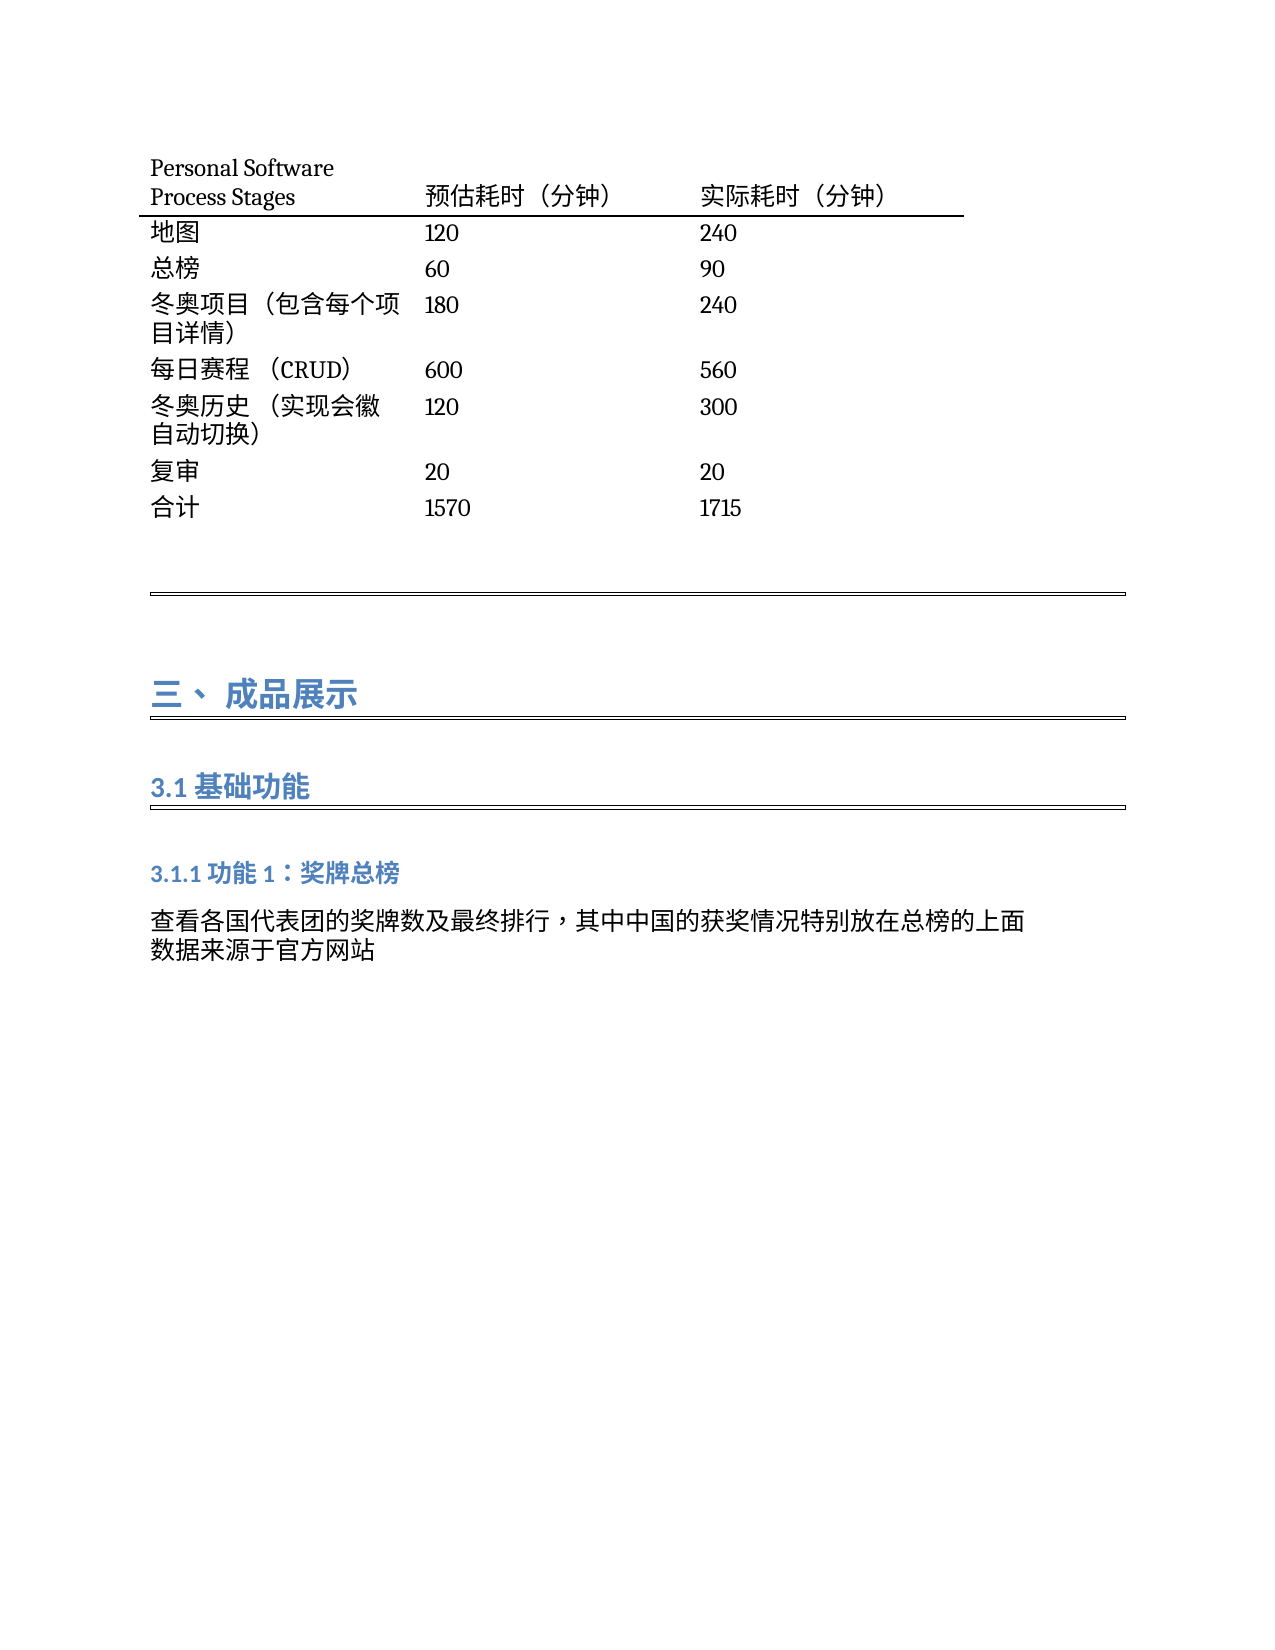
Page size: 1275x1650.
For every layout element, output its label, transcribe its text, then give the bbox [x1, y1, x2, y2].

table_cell 300 [689, 389, 964, 454]
table_cell 60 [414, 251, 689, 287]
subtitle 3.1 基础功能 [150, 766, 1125, 805]
table_cell 90 [689, 251, 964, 287]
table_cell 1715 [689, 490, 964, 526]
table_cell 冬奥历史 （实现会徽自动切换） [139, 389, 414, 454]
table_cell 20 [414, 454, 689, 490]
table_cell 20 [689, 454, 964, 490]
table_cell 复审 [139, 454, 414, 490]
table_cell 120 [414, 217, 689, 251]
table_cell 冬奥项目（包含每个项目详情） [139, 288, 414, 352]
subtitle 三、 成品展示 [150, 671, 1125, 716]
table_cell 地图 [139, 217, 414, 251]
table_header Personal Software Process Stages [139, 150, 414, 215]
table_header 预估耗时（分钟） [414, 150, 689, 215]
table_cell 180 [414, 288, 689, 352]
table_cell 240 [689, 288, 964, 352]
table_cell 总榜 [139, 251, 414, 287]
table_cell 600 [414, 353, 689, 389]
table_cell 560 [689, 353, 964, 389]
table_cell 120 [414, 389, 689, 454]
table_cell 240 [689, 217, 964, 251]
table_cell 1570 [414, 490, 689, 526]
subtitle 3.1.1 功能1：奖牌总榜 [150, 856, 1125, 889]
table_header 实际耗时（分钟） [689, 150, 964, 215]
table_cell 每日赛程 （CRUD） [139, 353, 414, 389]
text 查看各国代表团的奖牌数及最终排行，其中中国的获奖情况特别放在总榜的上面 数据来源于官方网站 [150, 908, 1125, 966]
table_cell 合计 [139, 490, 414, 526]
